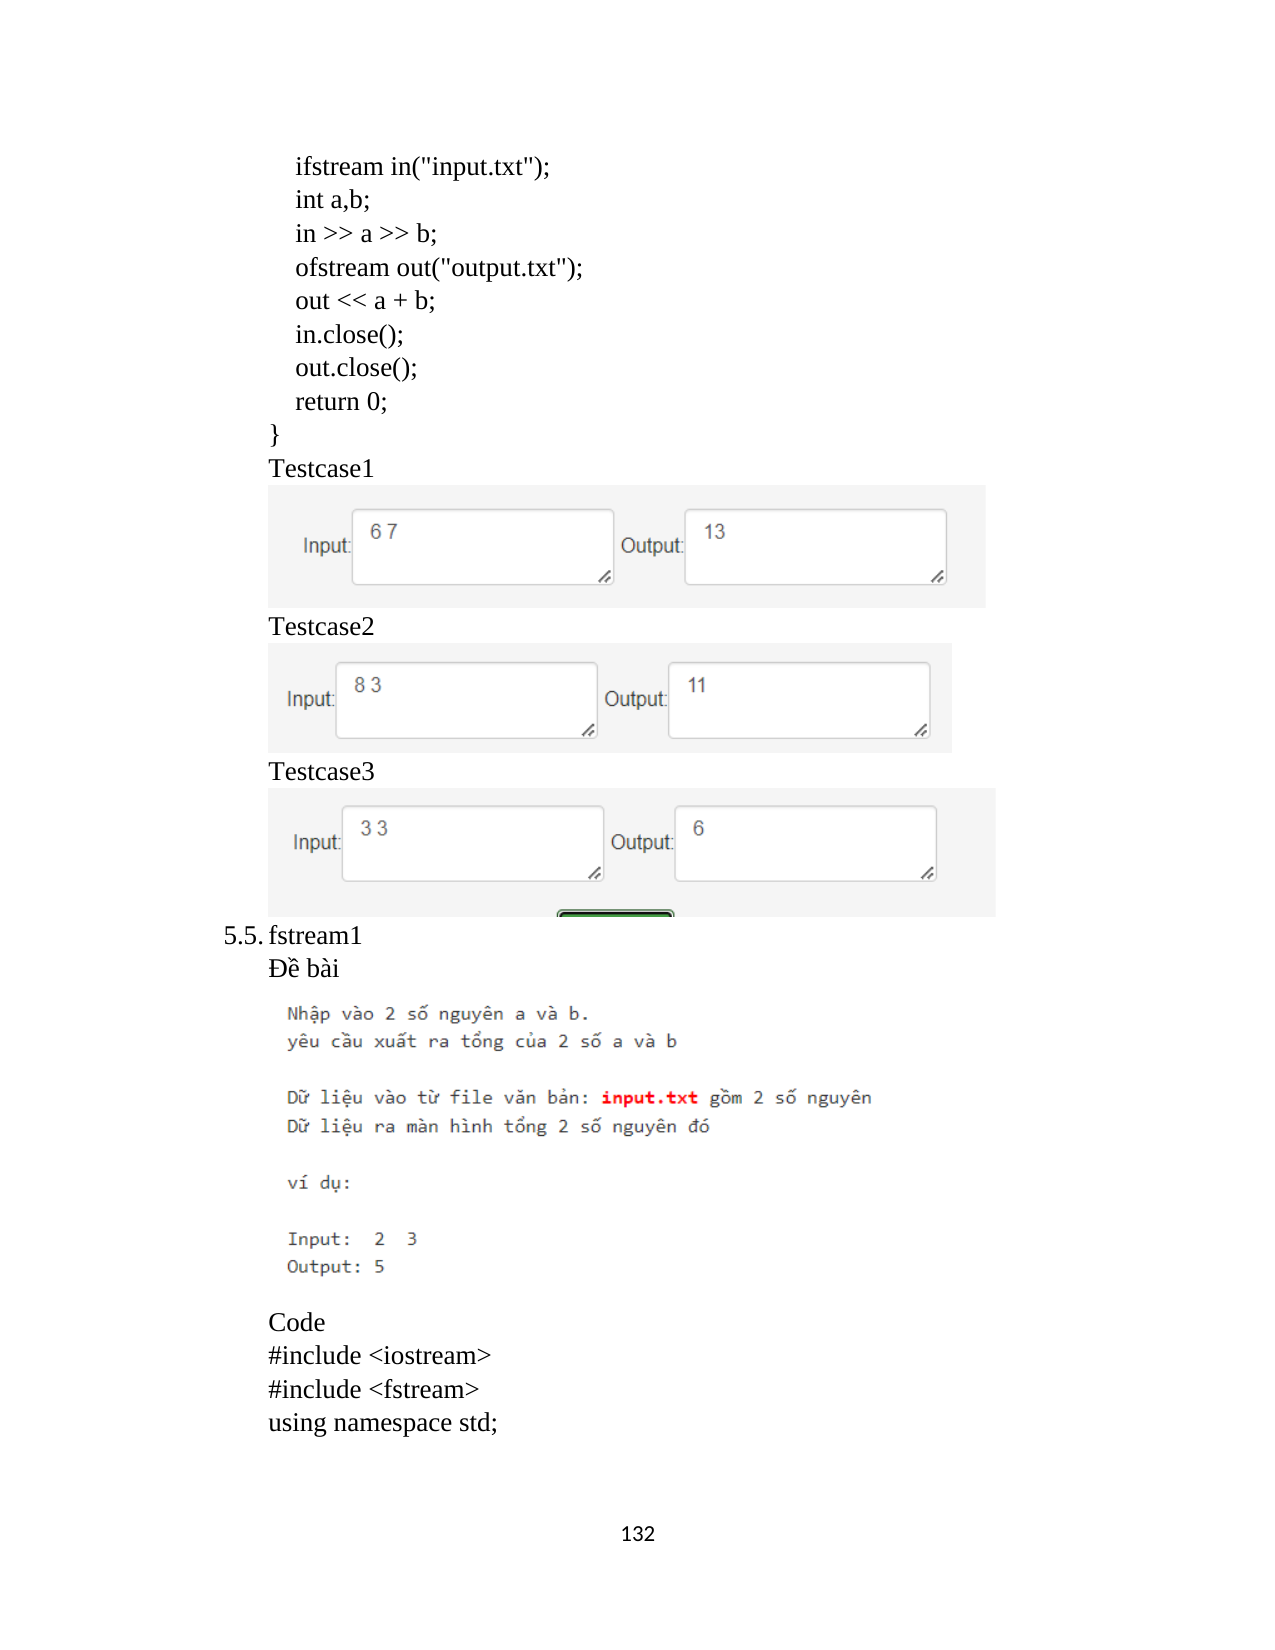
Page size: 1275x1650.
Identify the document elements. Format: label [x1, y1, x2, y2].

picture [268, 485, 986, 608]
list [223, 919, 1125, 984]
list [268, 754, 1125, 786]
picture [268, 643, 952, 753]
picture [268, 788, 996, 917]
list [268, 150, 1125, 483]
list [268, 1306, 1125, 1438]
picture [268, 986, 907, 1304]
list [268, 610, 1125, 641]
